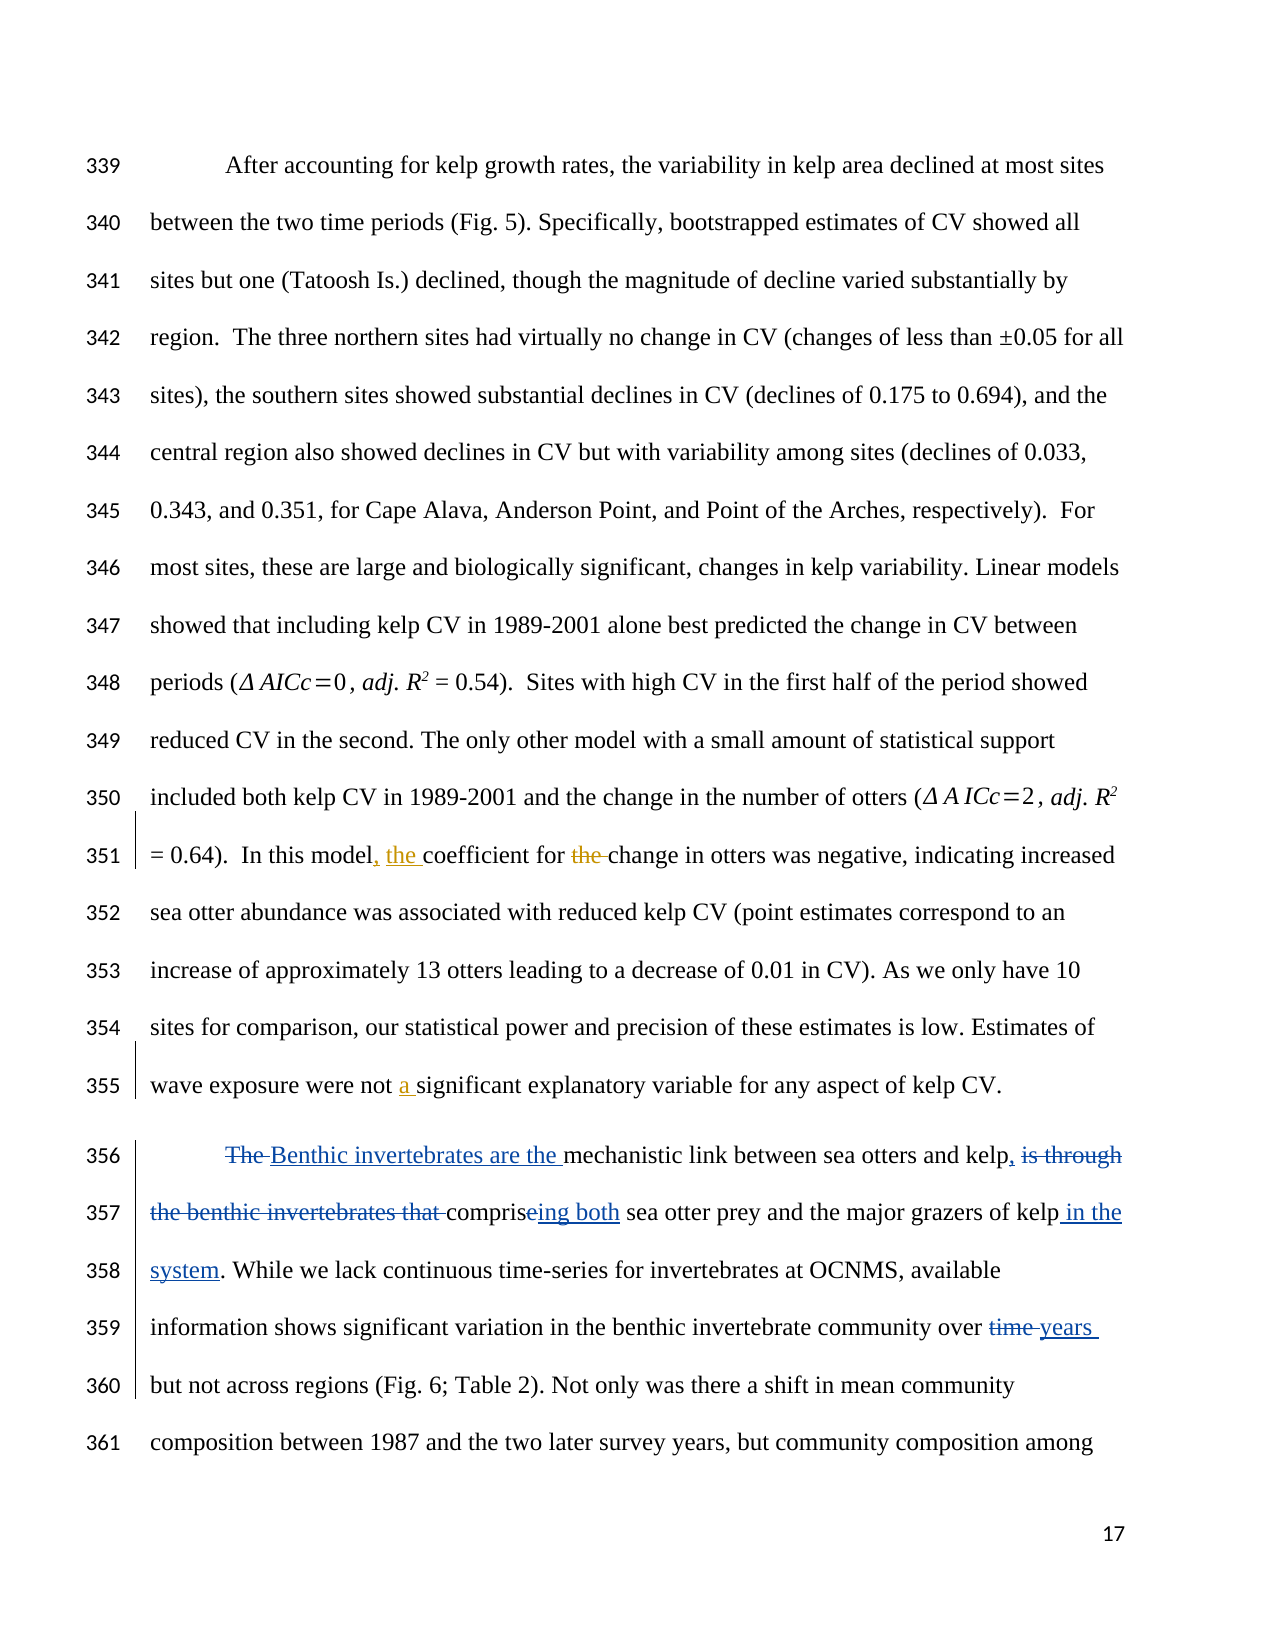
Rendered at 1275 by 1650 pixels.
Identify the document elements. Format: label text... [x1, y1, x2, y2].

text After accounting for kelp growth rates, the variability in kelp area declined at most sites between the two time periods (Fig. 5). Specifically, bootstrapped estimates of CV showed all sites but one (Tatoosh Is.) declined, though the magnitude of decline varied substantially by region. The three northern sites had virtually no change in CV (changes of less than 0.05 for all sites), the southern sites showed substantial declines in CV (declines of 0.175 to 0.694), and the central region also showed declines in CV but with variability among sites (declines of 0.033, 0.343, and 0.351, for Cape Alava, Anderson Point, and Point of the Arches, respectively). For most sites, these are large and biologically significant, changes in kelp variability. Linear models showed that including kelp CV in 1989-2001 alone best predicted the change in CV between periods ( adj. R2 = 0.54). Sites with high CV in the first half of the period showed reduced CV in the second. The only other model with a small amount of statistical support included both kelp CV in 1989-2001 and the change in the number of otters ( adj. R2 = 0.64). In this model coefficient for change in otters was negative, indicating increased sea otter abundance was associated with reduced kelp CV (point estimates correspond to an increase of approximately 13 otters leading to a decrease of 0.01 in CV). As we only have 10 sites for comparison, our statistical power and precision of these estimates is low. Estimates of wave exposure were not significant explanatory variable for any aspect of kelp CV. [150, 150, 1125, 1099]
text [150, 1140, 1125, 1456]
